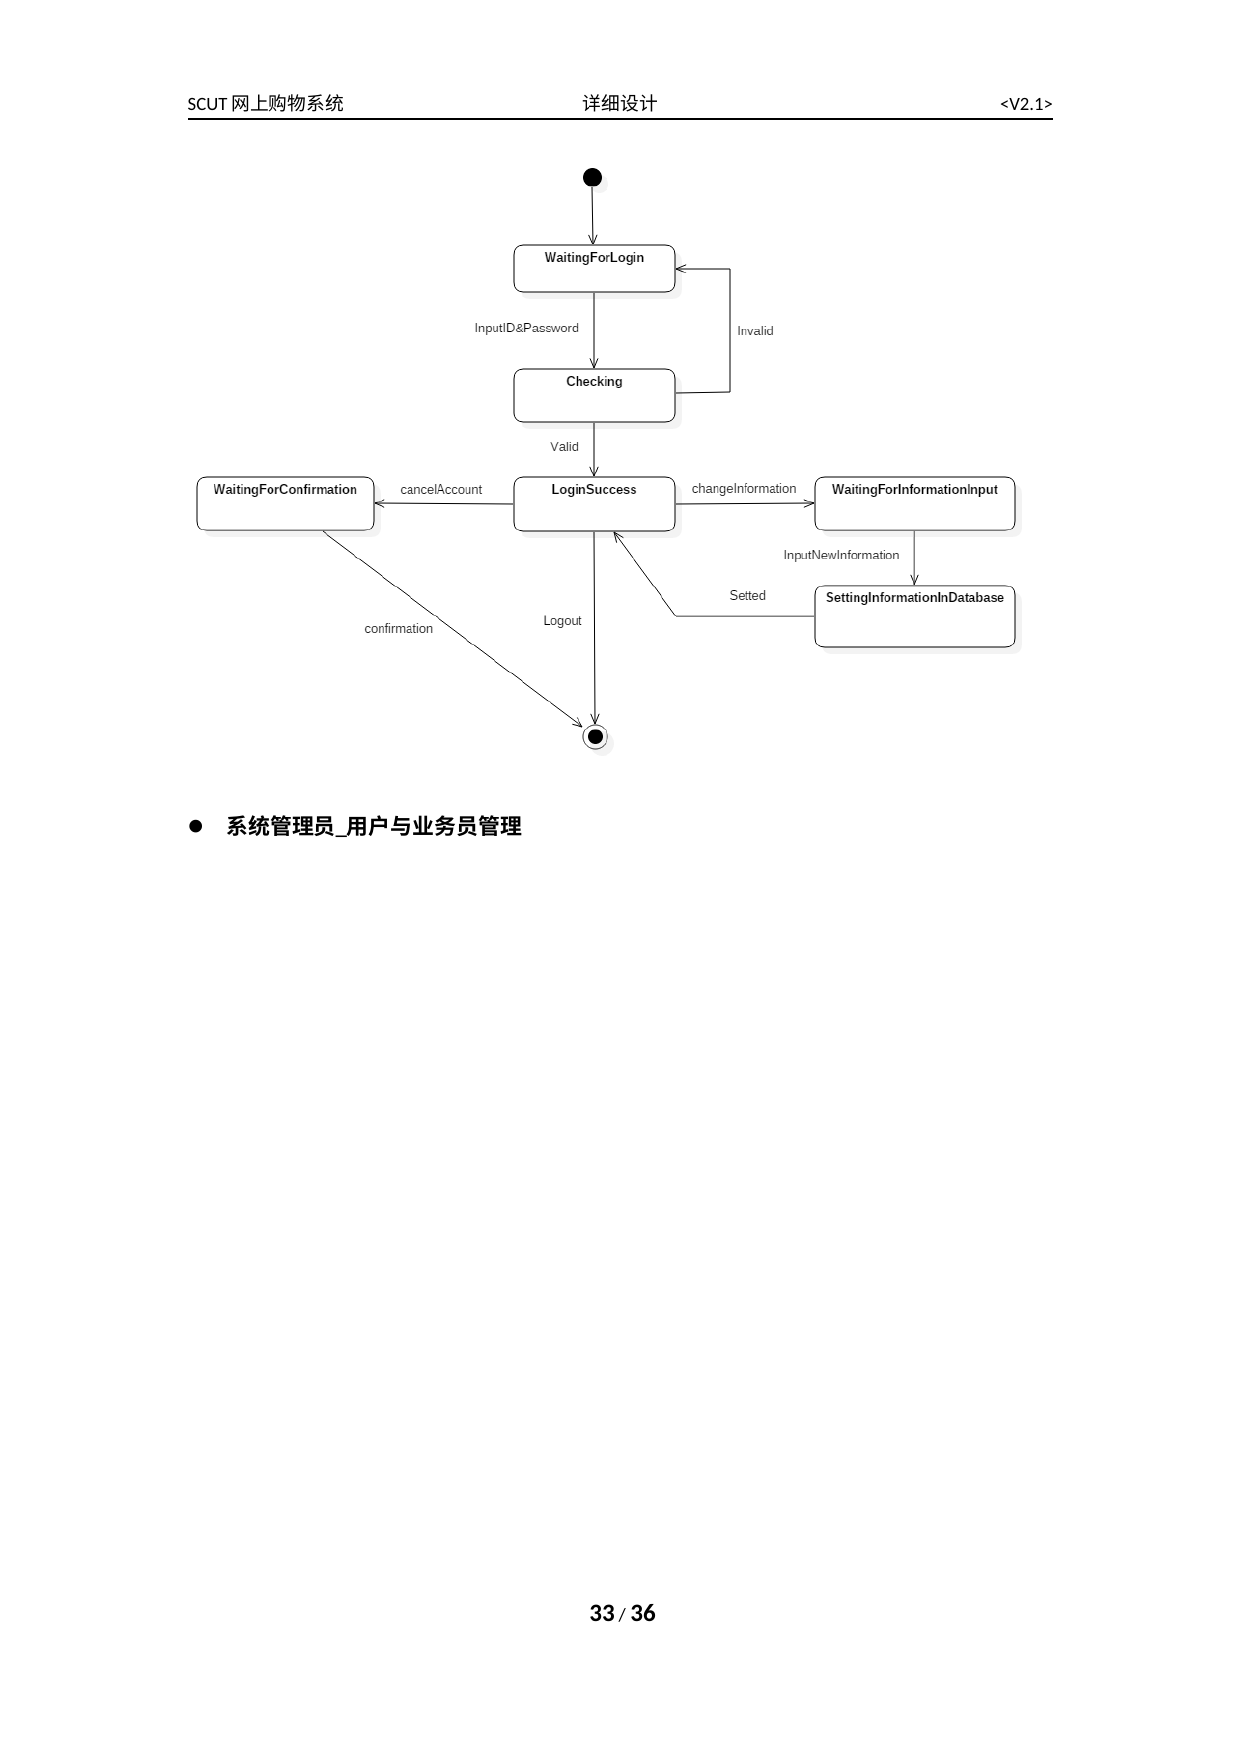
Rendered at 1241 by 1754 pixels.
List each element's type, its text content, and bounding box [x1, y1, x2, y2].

list 系统管理员_用户与业务员管理 [187, 808, 1053, 841]
picture [187, 158, 1053, 787]
